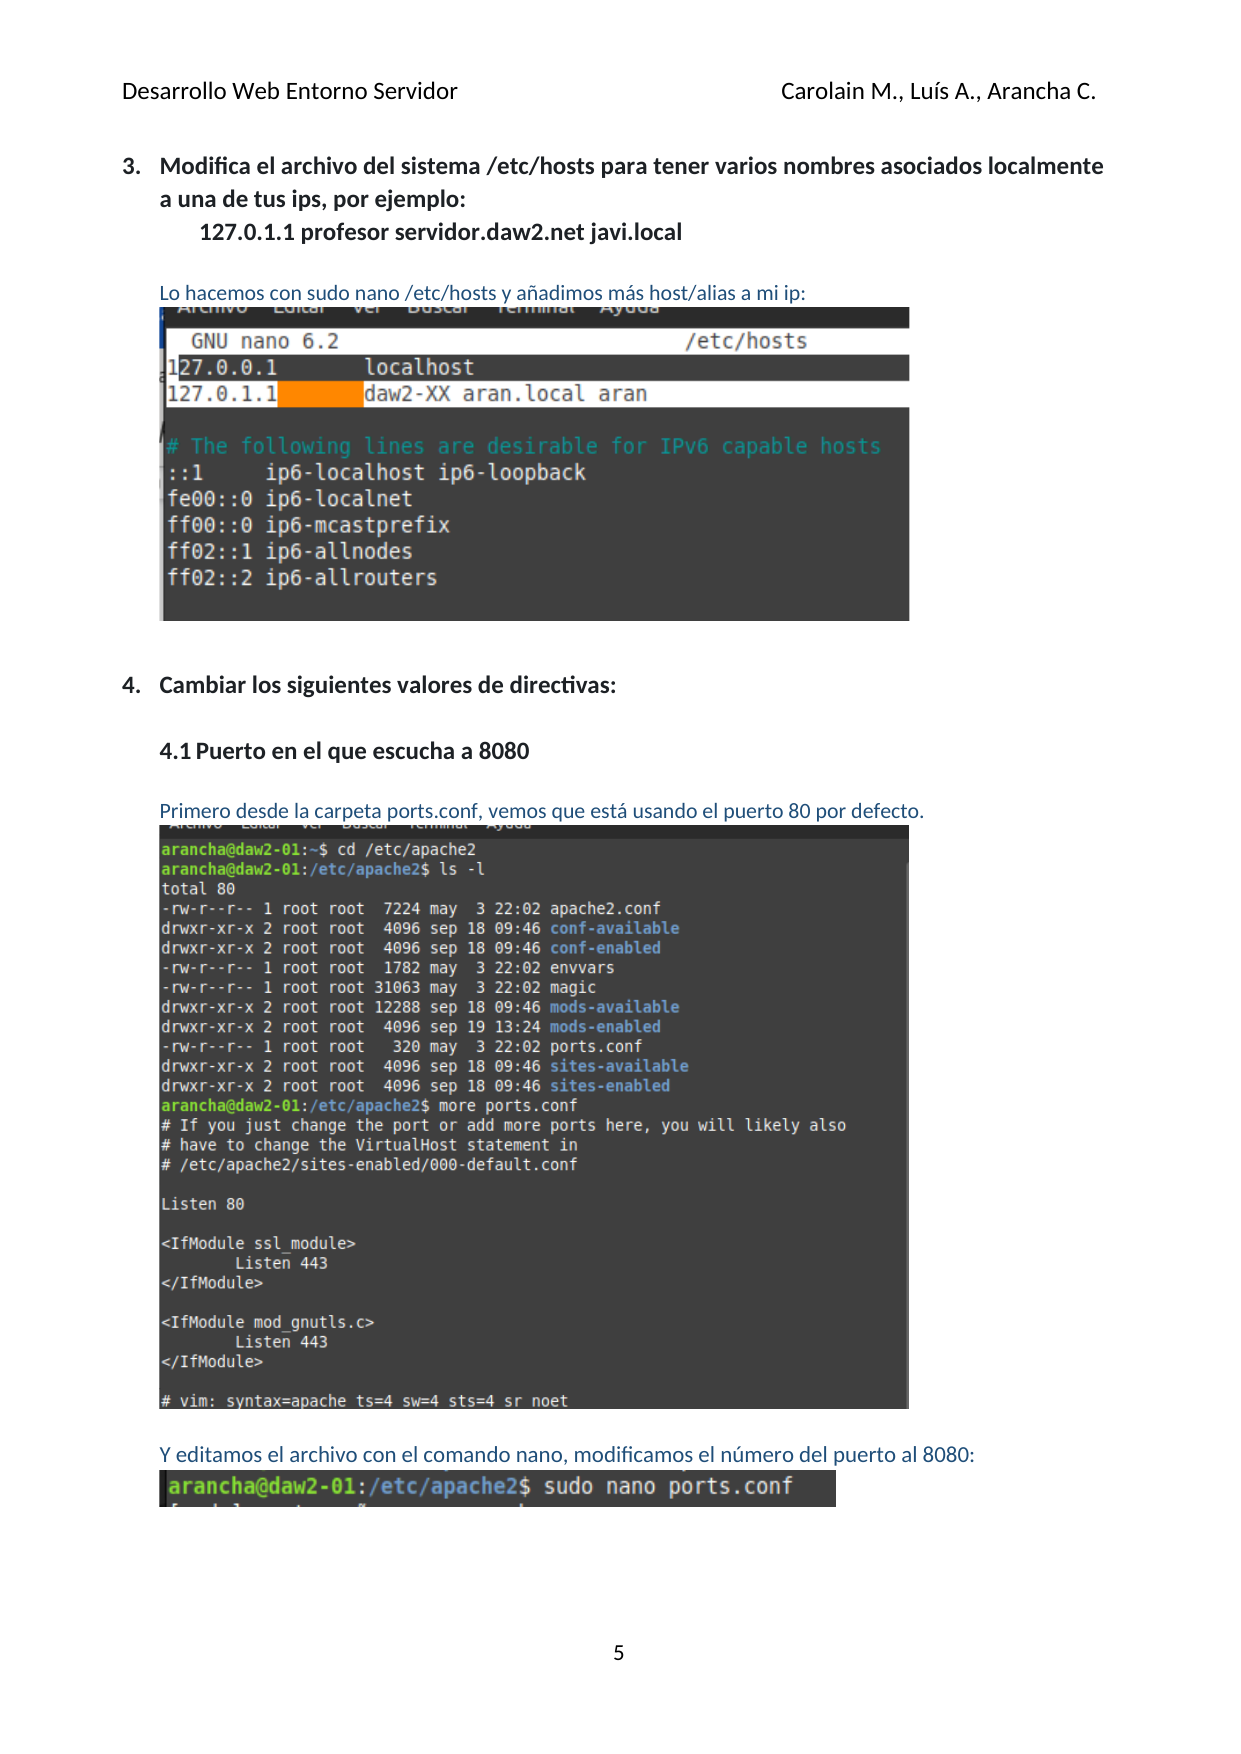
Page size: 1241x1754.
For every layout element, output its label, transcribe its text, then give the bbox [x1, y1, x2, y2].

text Lo hacemos con sudo nano /etc/hosts y añadimos más host/alias a mi ip: [159, 279, 1116, 306]
picture [159, 825, 909, 1409]
list Modifica el archivo del sistema /etc/hosts para tener varios nombres asociados localmente a una de tus ips, por ejemplo: 127.0.1.1 profesor servidor.daw2.net javi.local [122, 150, 1116, 246]
list Cambiar los siguientes valores de directivas: [122, 669, 1116, 700]
text Y editamos el archivo con el comando nano, modificamos el número del puerto al 8080: [159, 1441, 1116, 1469]
picture [159, 307, 910, 621]
picture [159, 1470, 836, 1507]
text 4.1 Puerto en el que escucha a 8080 [159, 735, 1116, 766]
